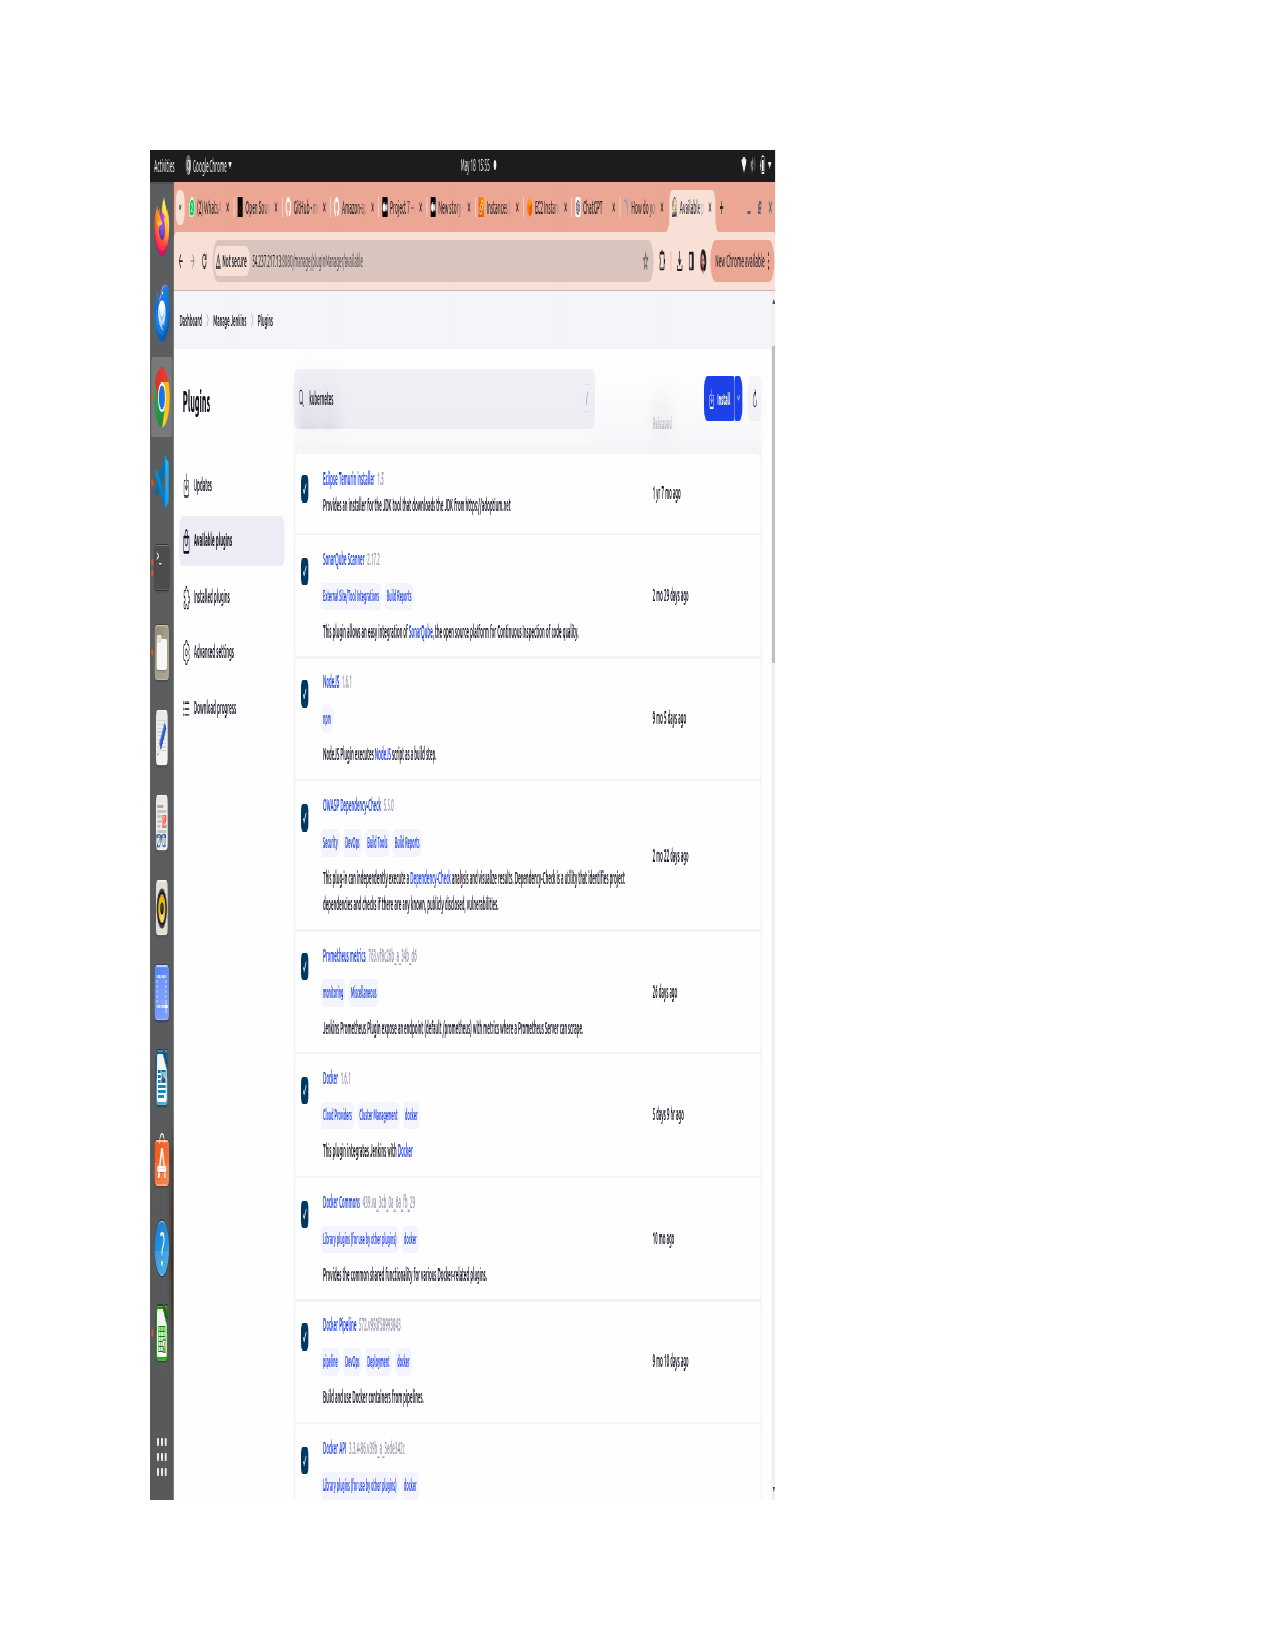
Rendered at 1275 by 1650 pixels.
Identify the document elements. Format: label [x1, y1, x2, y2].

picture [150, 150, 775, 1500]
